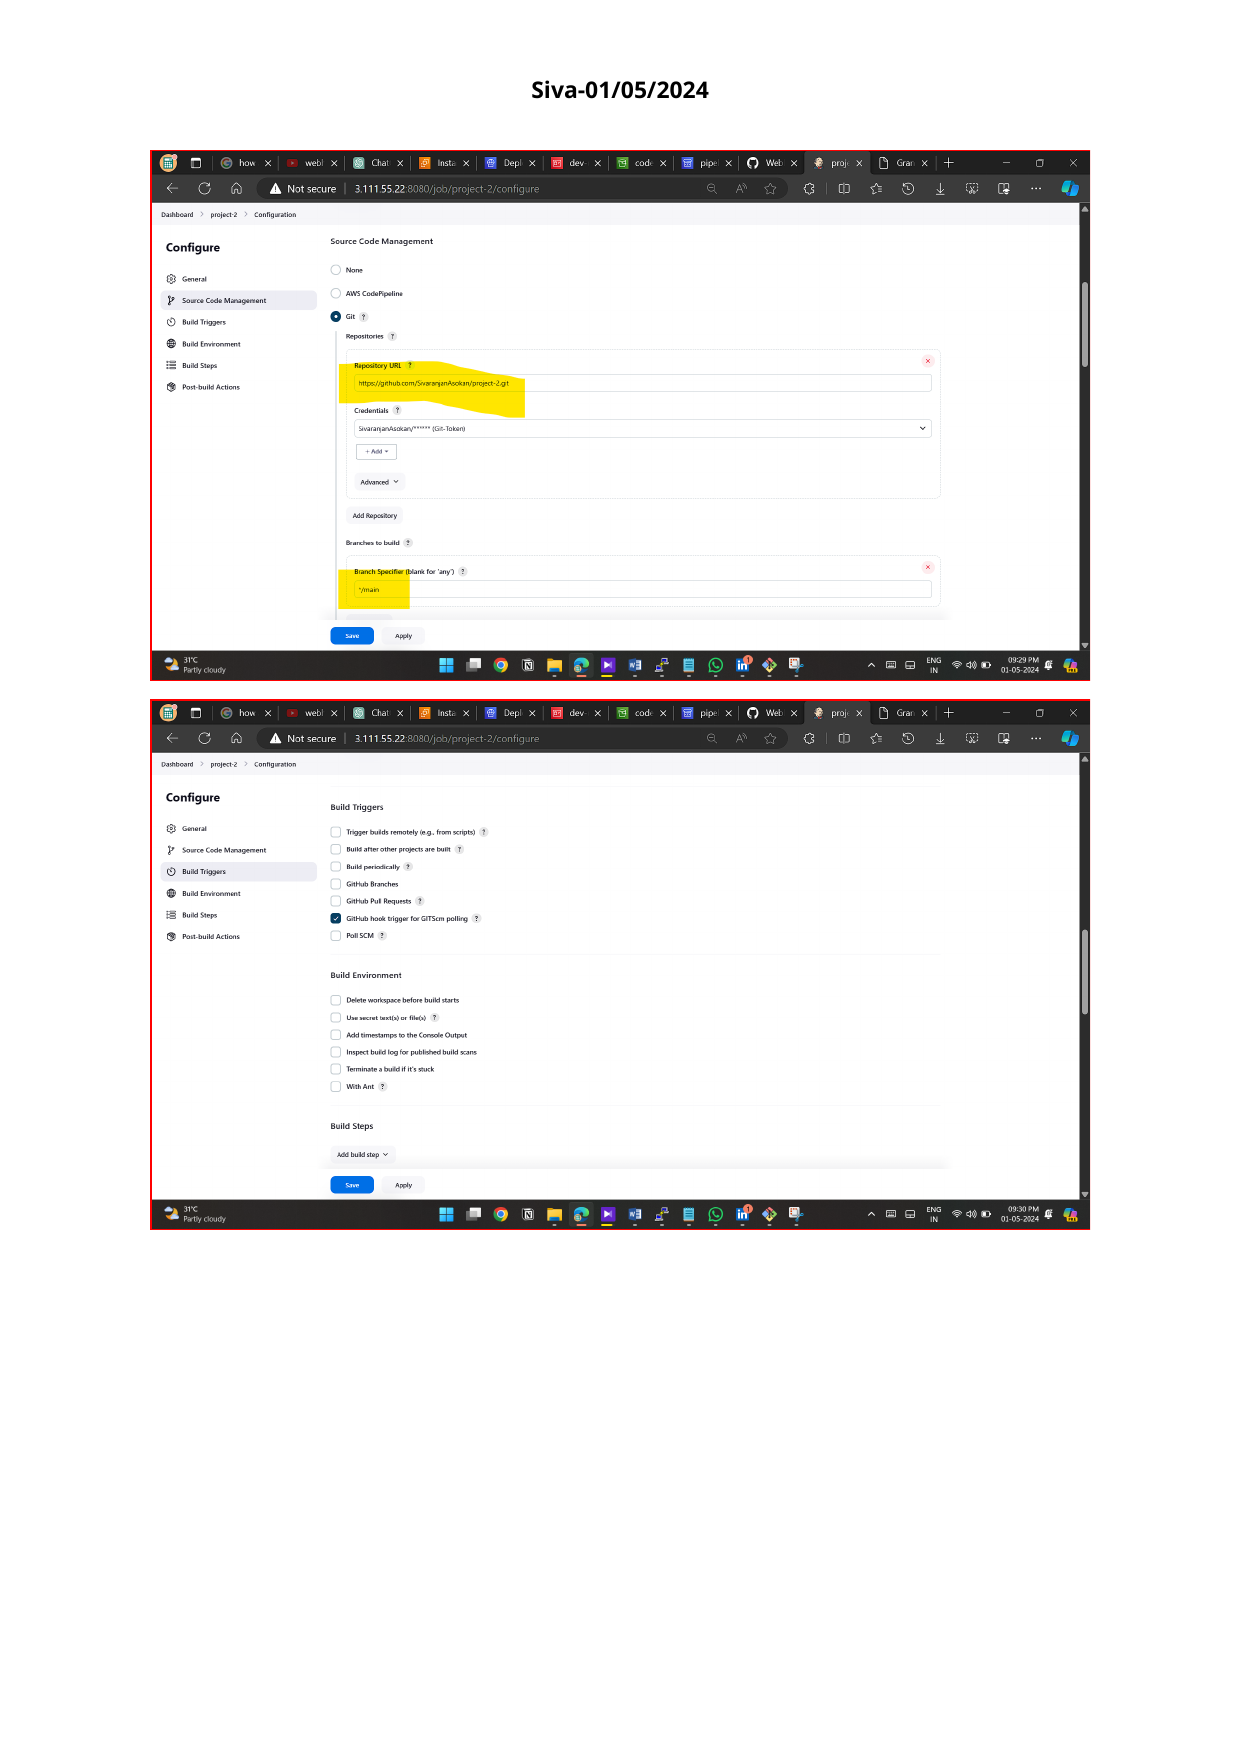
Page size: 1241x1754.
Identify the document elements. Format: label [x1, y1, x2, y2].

picture [150, 699, 1091, 1230]
picture [150, 150, 1091, 681]
